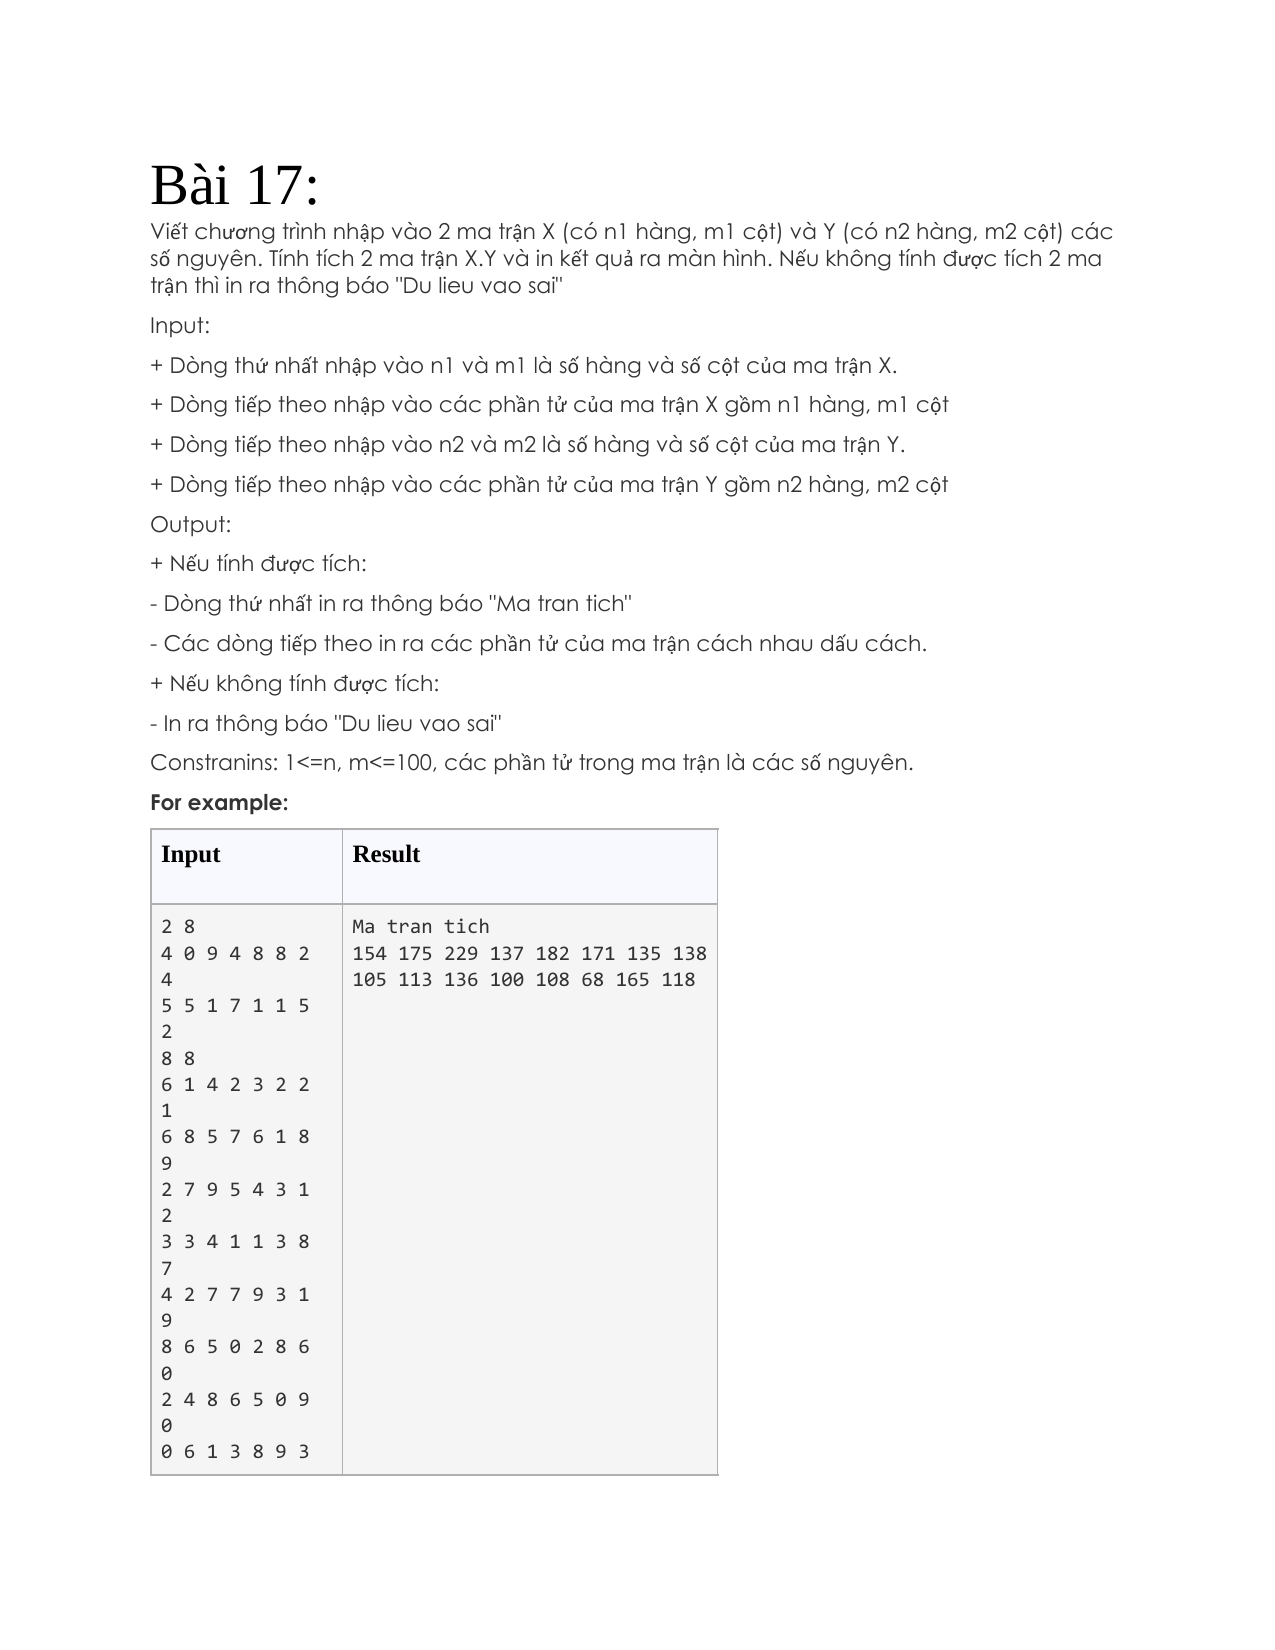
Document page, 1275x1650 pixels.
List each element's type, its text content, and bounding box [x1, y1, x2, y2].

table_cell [152, 905, 342, 1474]
text - Dòng thứ nhất in ra thông báo "Ma tran tich" [150, 590, 1125, 617]
text + Dòng tiếp theo nhập vào các phần tử của ma trận Y gồm n2 hàng, m2 cột [150, 471, 1125, 498]
text Input: [150, 312, 1125, 338]
text + Nếu không tính được tích: [150, 669, 1125, 697]
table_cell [343, 905, 717, 1474]
title Bài 17: [150, 150, 1125, 217]
text + Dòng thứ nhất nhập vào n1 và m1 là số hàng và số cột của ma trận X. [150, 351, 1125, 378]
text For example: [150, 789, 1125, 815]
table_header Result [343, 830, 717, 903]
text + Dòng tiếp theo nhập vào các phần tử của ma trận X gồm n1 hàng, m1 cột [150, 391, 1125, 418]
text Constranins: 1<=n, m<=100, các phần tử trong ma trận là các số nguyên. [150, 749, 1125, 776]
text + Nếu tính được tích: [150, 550, 1125, 577]
text + Dòng tiếp theo nhập vào n2 và m2 là số hàng và số cột của ma trận Y. [150, 431, 1125, 458]
text Output: [150, 511, 1125, 537]
text - In ra thông báo "Du lieu vao sai" [150, 709, 1125, 736]
text - Các dòng tiếp theo in ra các phần tử của ma trận cách nhau dấu cách. [150, 630, 1125, 657]
table_header Input [152, 830, 342, 903]
text Viết chương trình nhập vào 2 ma trận X (có n1 hàng, m1 cột) và Y (có n2 hàng, m2 cột) các số nguyên. Tính tích 2 ma trận X.Y và in kết quả ra màn hình. Nếu không tính được tích 2 ma trận thì in ra thông báo "Du lieu vao sai" [150, 217, 1125, 299]
